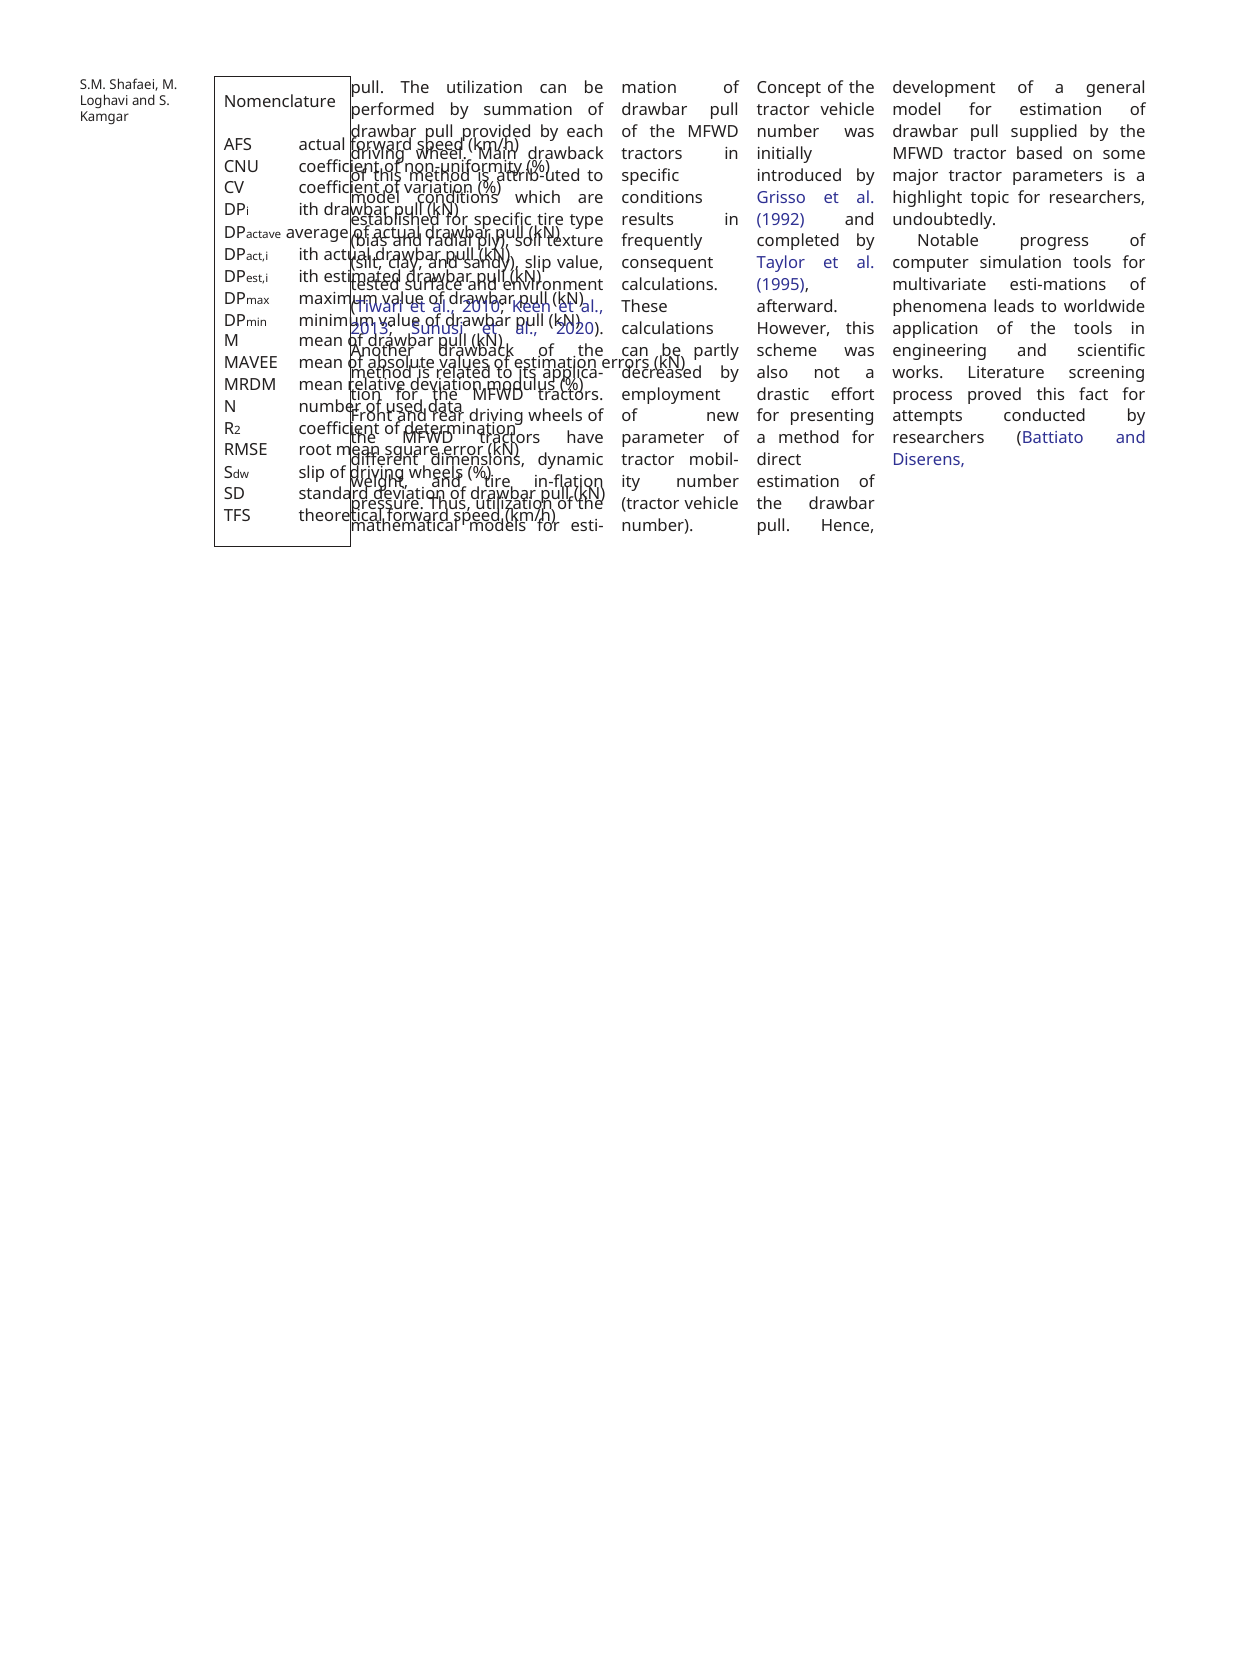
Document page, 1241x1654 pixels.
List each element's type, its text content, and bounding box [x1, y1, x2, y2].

text pull. The utilization can be performed by summation of drawbar pull provided by each driving wheel. Main drawback of this method is attrib-uted to model conditions which are established for specific tire type (bias and radial ply), soil texture (silt, clay, and sandy), slip value, tested surface and environment (Tiwari et al., 2010; Keen et al., 2013; Sunusi et al., 2020). Another drawback of the method is related to its applica-tion for the MFWD tractors. Front and rear driving wheels of the MFWD tractors have different dimensions, dynamic weight, and tire in-flation pressure. Thus, utilization of the mathematical models for esti-mation of drawbar pull of the MFWD tractors in specific conditions results in frequently consequent calculations. These calculations can be partly decreased by employment of new parameter of tractor mobil-ity number (tractor vehicle number). Concept of the tractor vehicle number was initially introduced by Grisso et al. (1992) and completed by Taylor et al. (1995), afterward. However, this scheme was also not a drastic effort for presenting a method for direct estimation of the drawbar pull. Hence, development of a general model for estimation of drawbar pull supplied by the MFWD tractor based on some major tractor parameters is a highlight topic for researchers, undoubtedly. [351, 76, 603, 536]
text S.M. Shafaei, M. Loghavi and S. Kamgar [79, 76, 214, 124]
text Notable progress of computer simulation tools for multivariate esti-mations of phenomena leads to worldwide application of the tools in engineering and scientific works. Literature screening process proved this fact for attempts conducted by researchers (Battiato and Diserens, [892, 229, 1145, 470]
table_header Nomenclature AFS actual forward speed (km/h) CNU coefficient of non-uniformity (%) CV coefficient of variation (%) DPi ith drawbar pull (kN) DPactave average of actual drawbar pull (kN) DPact,i ith actual drawbar pull (kN) DPest,i ith estimated drawbar pull (kN) DPmax maximum value of drawbar pull (kN) DPmin minimum value of drawbar pull (kN) M mean of drawbar pull (kN) MAVEE mean of absolute values of estimation errors (kN) MRDM mean relative deviation modulus (%) N number of used data R2 coefficient of determination RMSE root mean square error (kN) Sdw slip of driving wheels (%) SD standard deviation of drawbar pull (kN) TFS theoretical forward speed (km/h) [215, 77, 350, 546]
